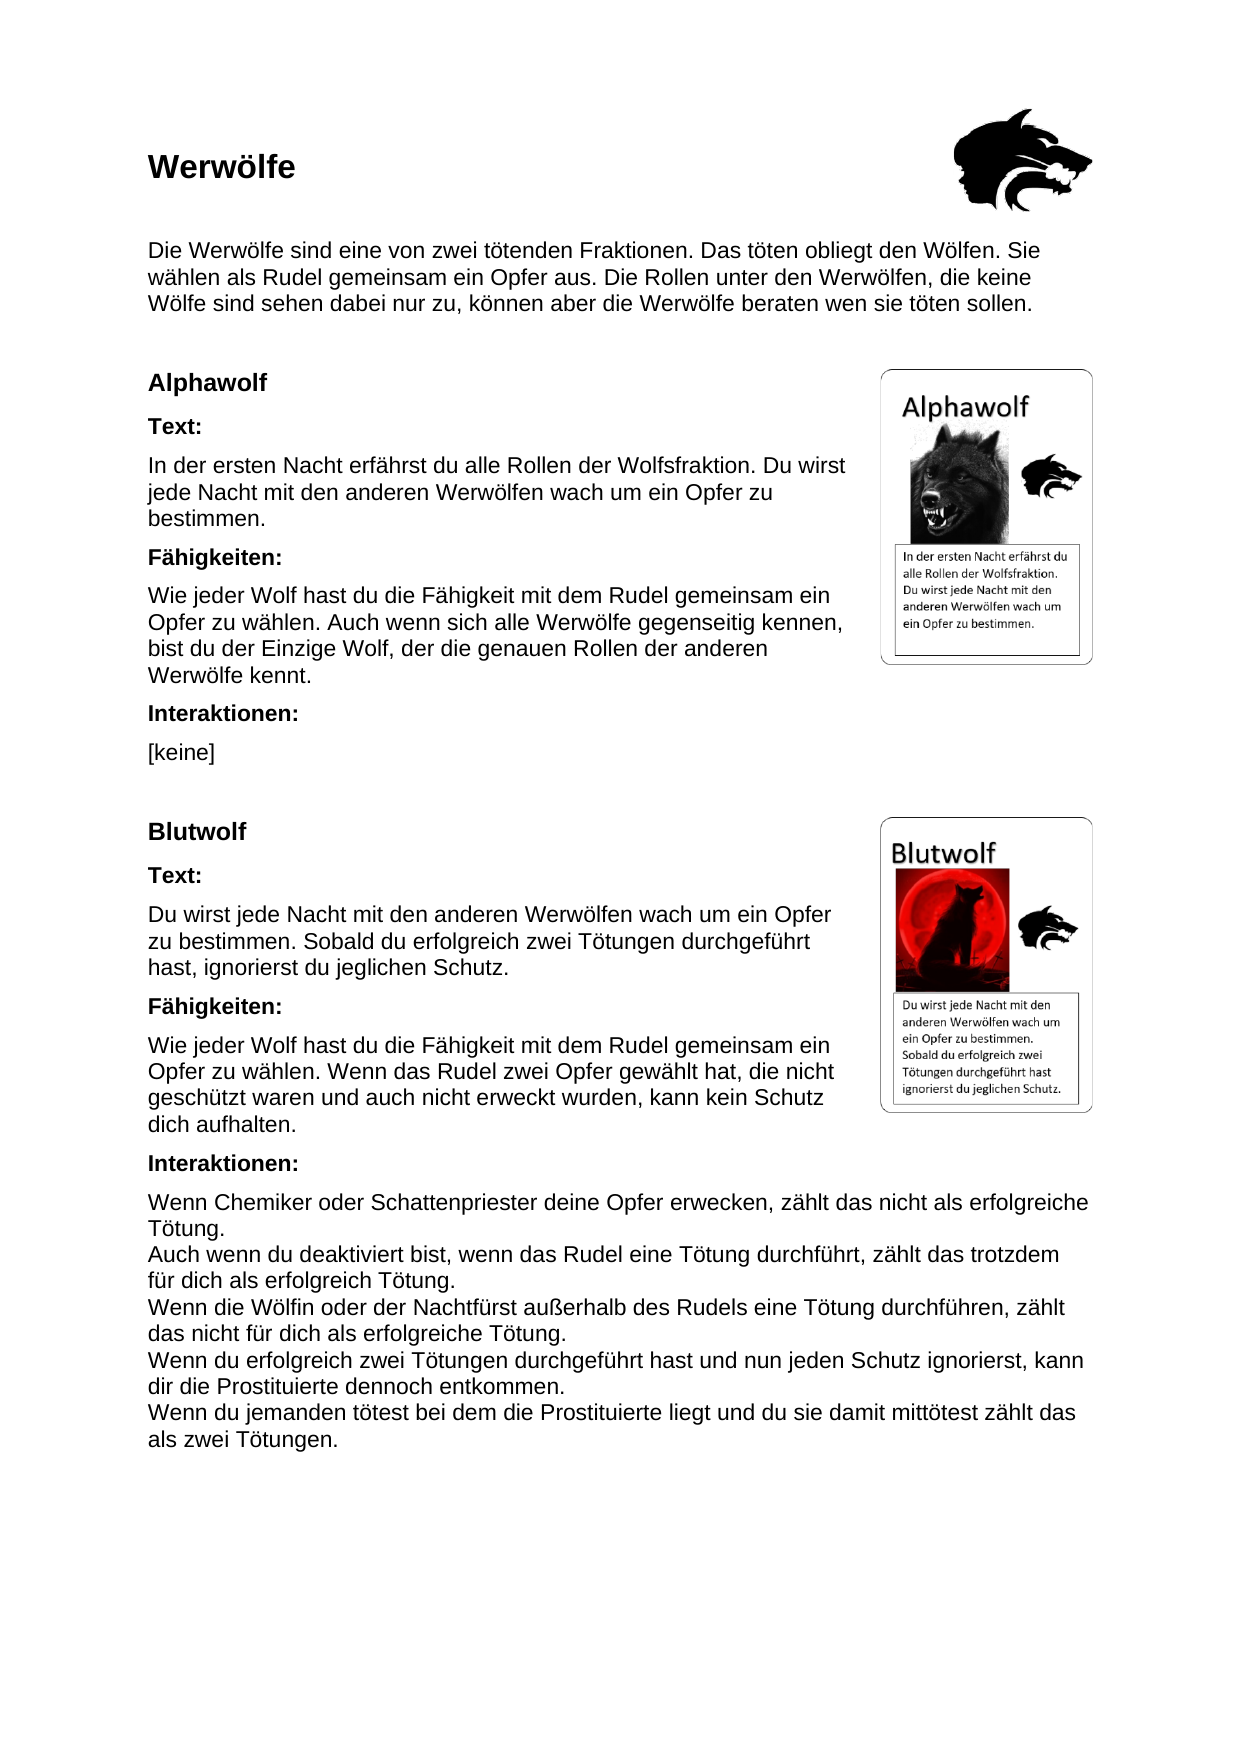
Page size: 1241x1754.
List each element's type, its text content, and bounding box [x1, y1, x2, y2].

text [keine] [148, 739, 1093, 766]
text Die Werwölfe sind eine von zwei tötenden Fraktionen. Das töten obliegt den Wölfen. Sie wählen als Rudel gemeinsam ein Opfer aus. Die Rollen unter den Werwölfen, die keine Wölfe sind sehen dabei nur zu, können aber die Werwölfe beraten wen sie töten sollen. [148, 237, 1093, 316]
text Blutwolf [148, 817, 870, 846]
picture [953, 98, 1093, 217]
text In der ersten Nacht erfährst du alle Rollen der Wolfsfraktion. Du wirst jede Nacht mit den anderen Werwölfen wach um ein Opfer zu bestimmen. [148, 452, 880, 531]
text Fähigkeiten: [148, 993, 870, 1019]
text Werwölfe [148, 148, 953, 186]
text Interaktionen: [148, 1149, 1093, 1176]
text Interaktionen: [148, 700, 1093, 727]
text Wenn Chemiker oder Schattenpriester deine Opfer erwecken, zählt das nicht als erfolgreiche Tötung. Auch wenn du deaktiviert bist, wenn das Rudel eine Tötung durchführt, zählt das trotzdem für dich als erfolgreich Tötung. Wenn die Wölfin oder der Nachtfürst außerhalb des Rudels eine Tötung durchführen, zählt das nicht für dich als erfolgreiche Tötung. Wenn du erfolgreich zwei Tötungen durchgeführt hast und nun jeden Schutz ignorierst, kann dir die Prostituierte dennoch entkommen. Wenn du jemanden tötest bei dem die Prostituierte liegt und du sie damit mittötest zählt das als zwei Tötungen. [148, 1188, 1093, 1452]
text Alphawolf [148, 368, 1093, 397]
text Wie jeder Wolf hast du die Fähigkeit mit dem Rudel gemeinsam ein Opfer zu wählen. Auch wenn sich alle Werwölfe gegenseitig kennen, bist du der Einzige Wolf, der die genauen Rollen der anderen Werwölfe kennt. [148, 582, 1093, 688]
text Fähigkeiten: [148, 544, 880, 570]
picture [880, 369, 1093, 665]
text Du wirst jede Nacht mit den anderen Werwölfen wach um ein Opfer zu bestimmen. Sobald du erfolgreich zwei Tötungen durchgeführt hast, ignorierst du jeglichen Schutz. [148, 901, 870, 980]
text Wie jeder Wolf hast du die Fähigkeit mit dem Rudel gemeinsam ein Opfer zu wählen. Wenn das Rudel zwei Opfer gewählt hat, die nicht geschützt waren und auch nicht erweckt wurden, kann kein Schutz dich aufhalten. [148, 1032, 1093, 1137]
text Text: [148, 862, 870, 889]
text Text: [148, 413, 880, 439]
picture [870, 817, 1093, 1113]
